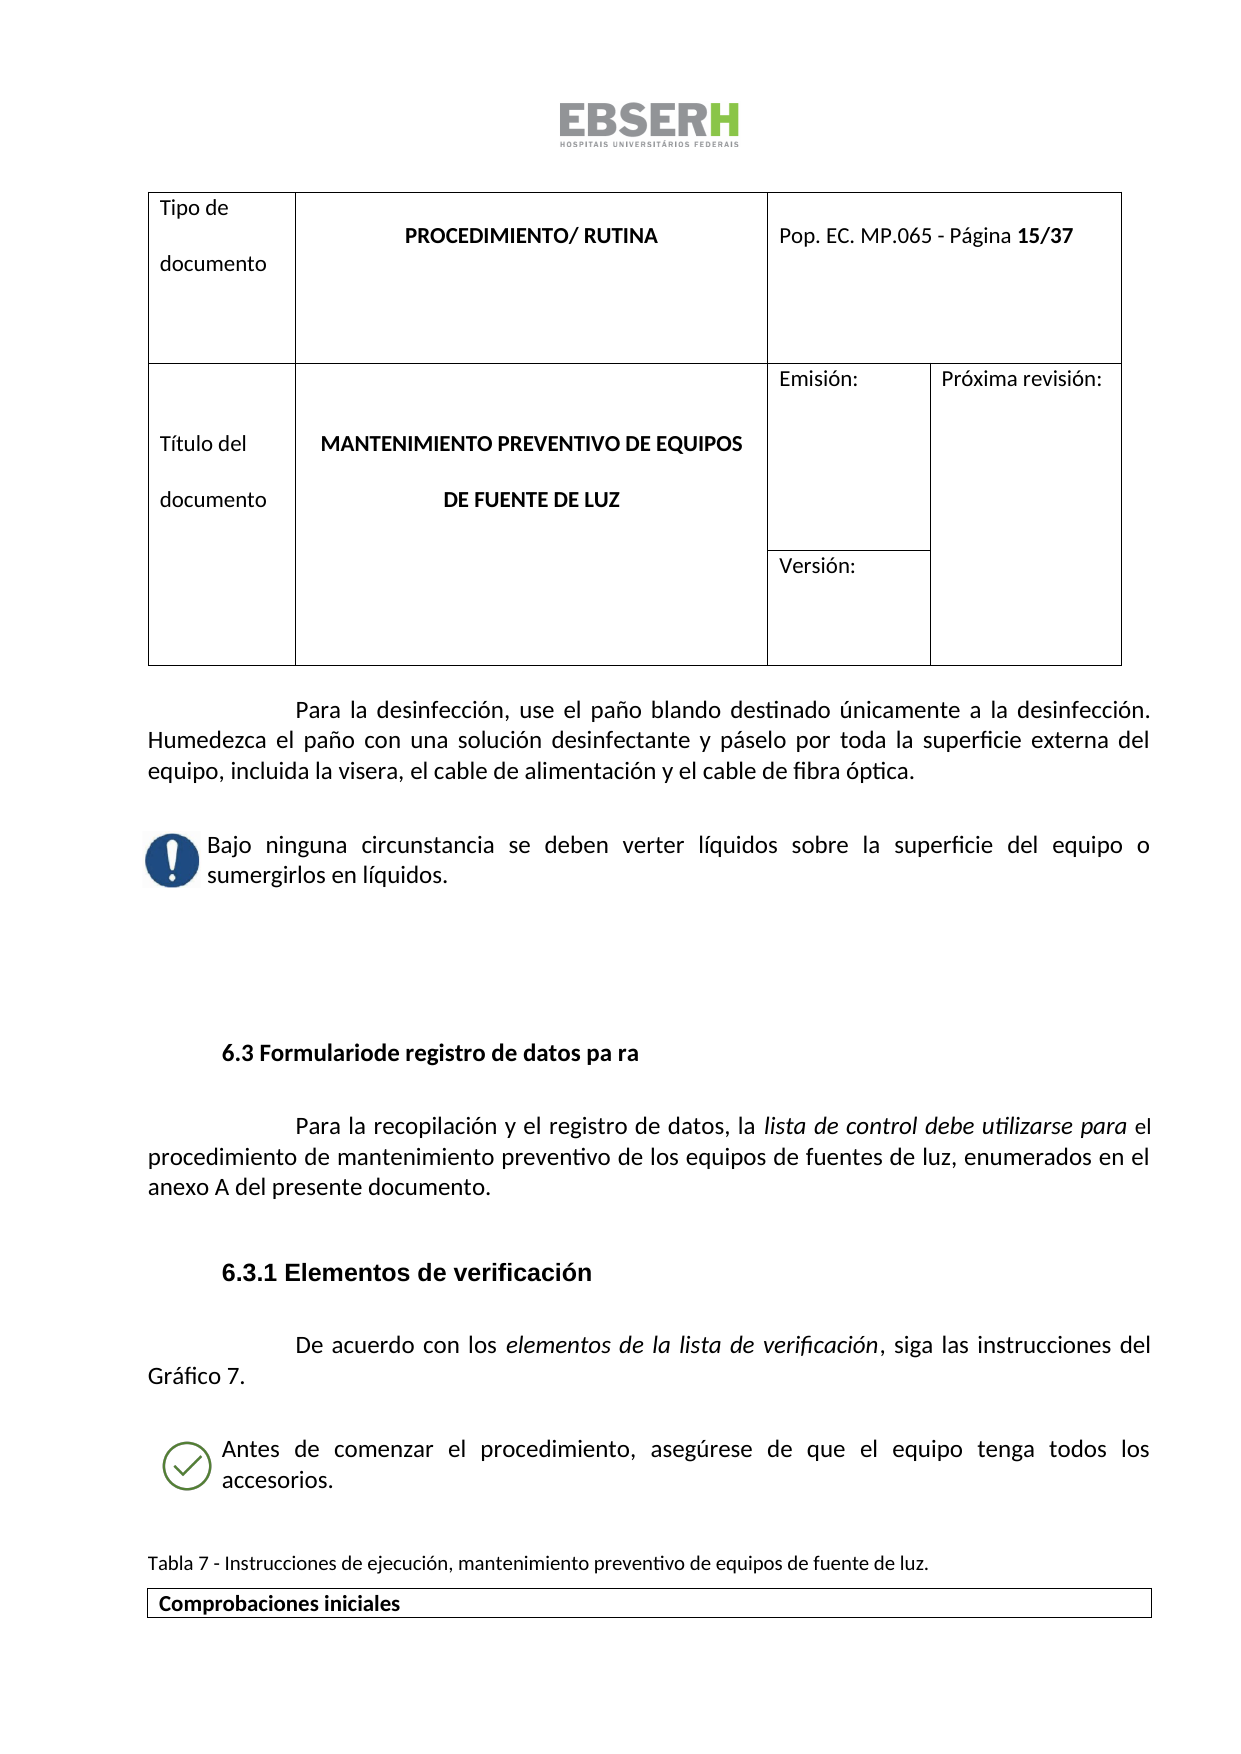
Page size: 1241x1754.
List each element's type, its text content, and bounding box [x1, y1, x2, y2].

table_header Comprobaciones iniciales [148, 1589, 1151, 1617]
picture [157, 1436, 217, 1496]
picture [142, 831, 202, 888]
text Tabla 7 - Instrucciones de ejecución, mantenimiento preventivo de equipos de fuente de luz. [148, 1550, 1152, 1575]
text Para la recopilación y el registro de datos, la lista de control debe utilizarse para el procedimiento de mantenimiento preventivo de los equipos de fuentes de luz, enumerados en el anexo A del presente documento. [148, 1110, 1152, 1202]
text Bajo ninguna circunstancia se deben verter líquidos sobre la superficie del equipo o sumergirlos en líquidos. [207, 829, 1152, 890]
text Antes de comenzar el procedimiento, asegúrese de que el equipo tenga todos los accesorios. [222, 1433, 1152, 1494]
picture [558, 101, 741, 147]
text Para la desinfección, use el paño blando destinado únicamente a la desinfección. Humedezca el paño con una solución desinfectante y páselo por toda la superficie externa del equipo, incluida la visera, el cable de alimentación y el cable de fibra óptica. [148, 694, 1152, 786]
subtitle 6.3 Formulariode registro de datos pa ra [148, 1037, 1152, 1067]
subtitle 6.3.1 Elementos de verificación [148, 1257, 1152, 1286]
text De acuerdo con los elementos de la lista de verificación, siga las instrucciones del Gráfico 7. [148, 1329, 1152, 1390]
